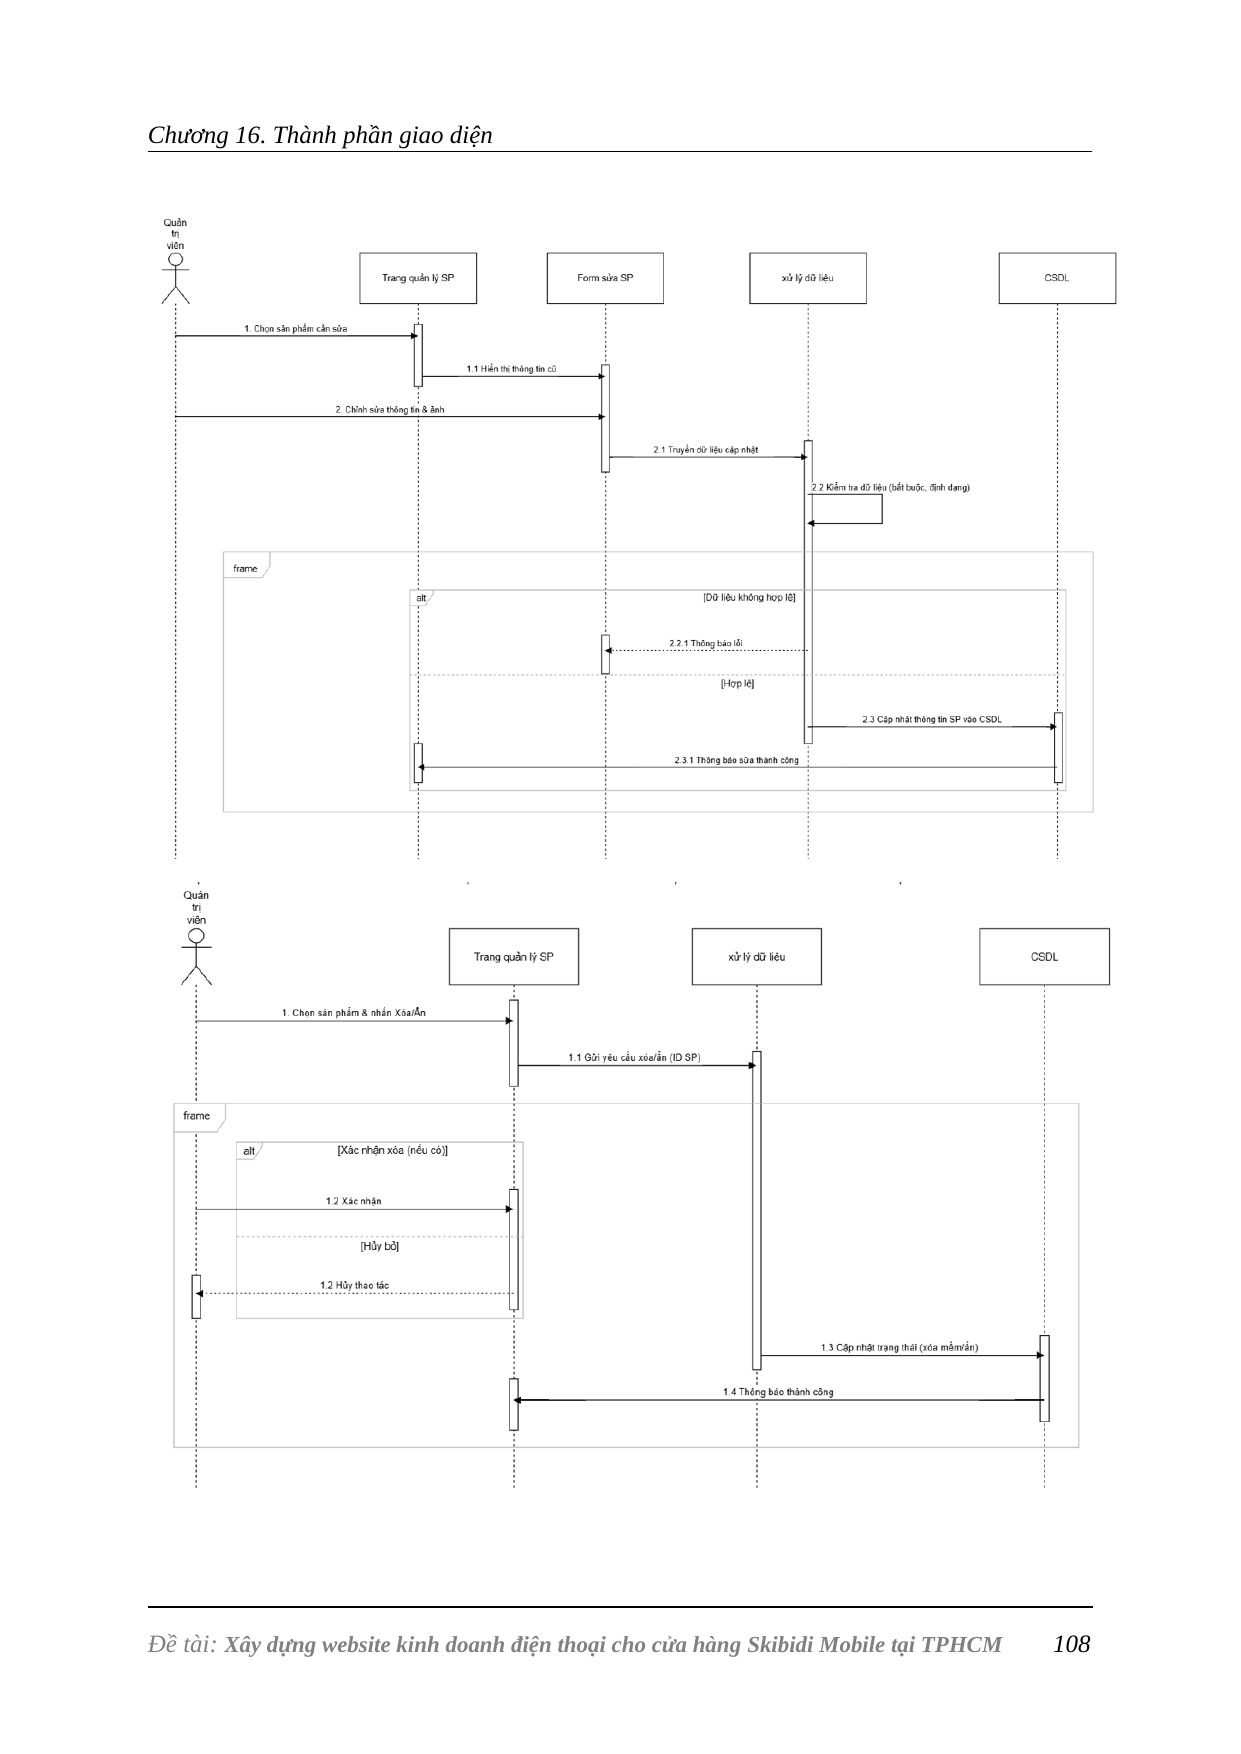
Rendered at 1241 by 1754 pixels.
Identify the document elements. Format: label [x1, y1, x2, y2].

picture [147, 206, 1123, 859]
picture [147, 880, 1122, 1504]
